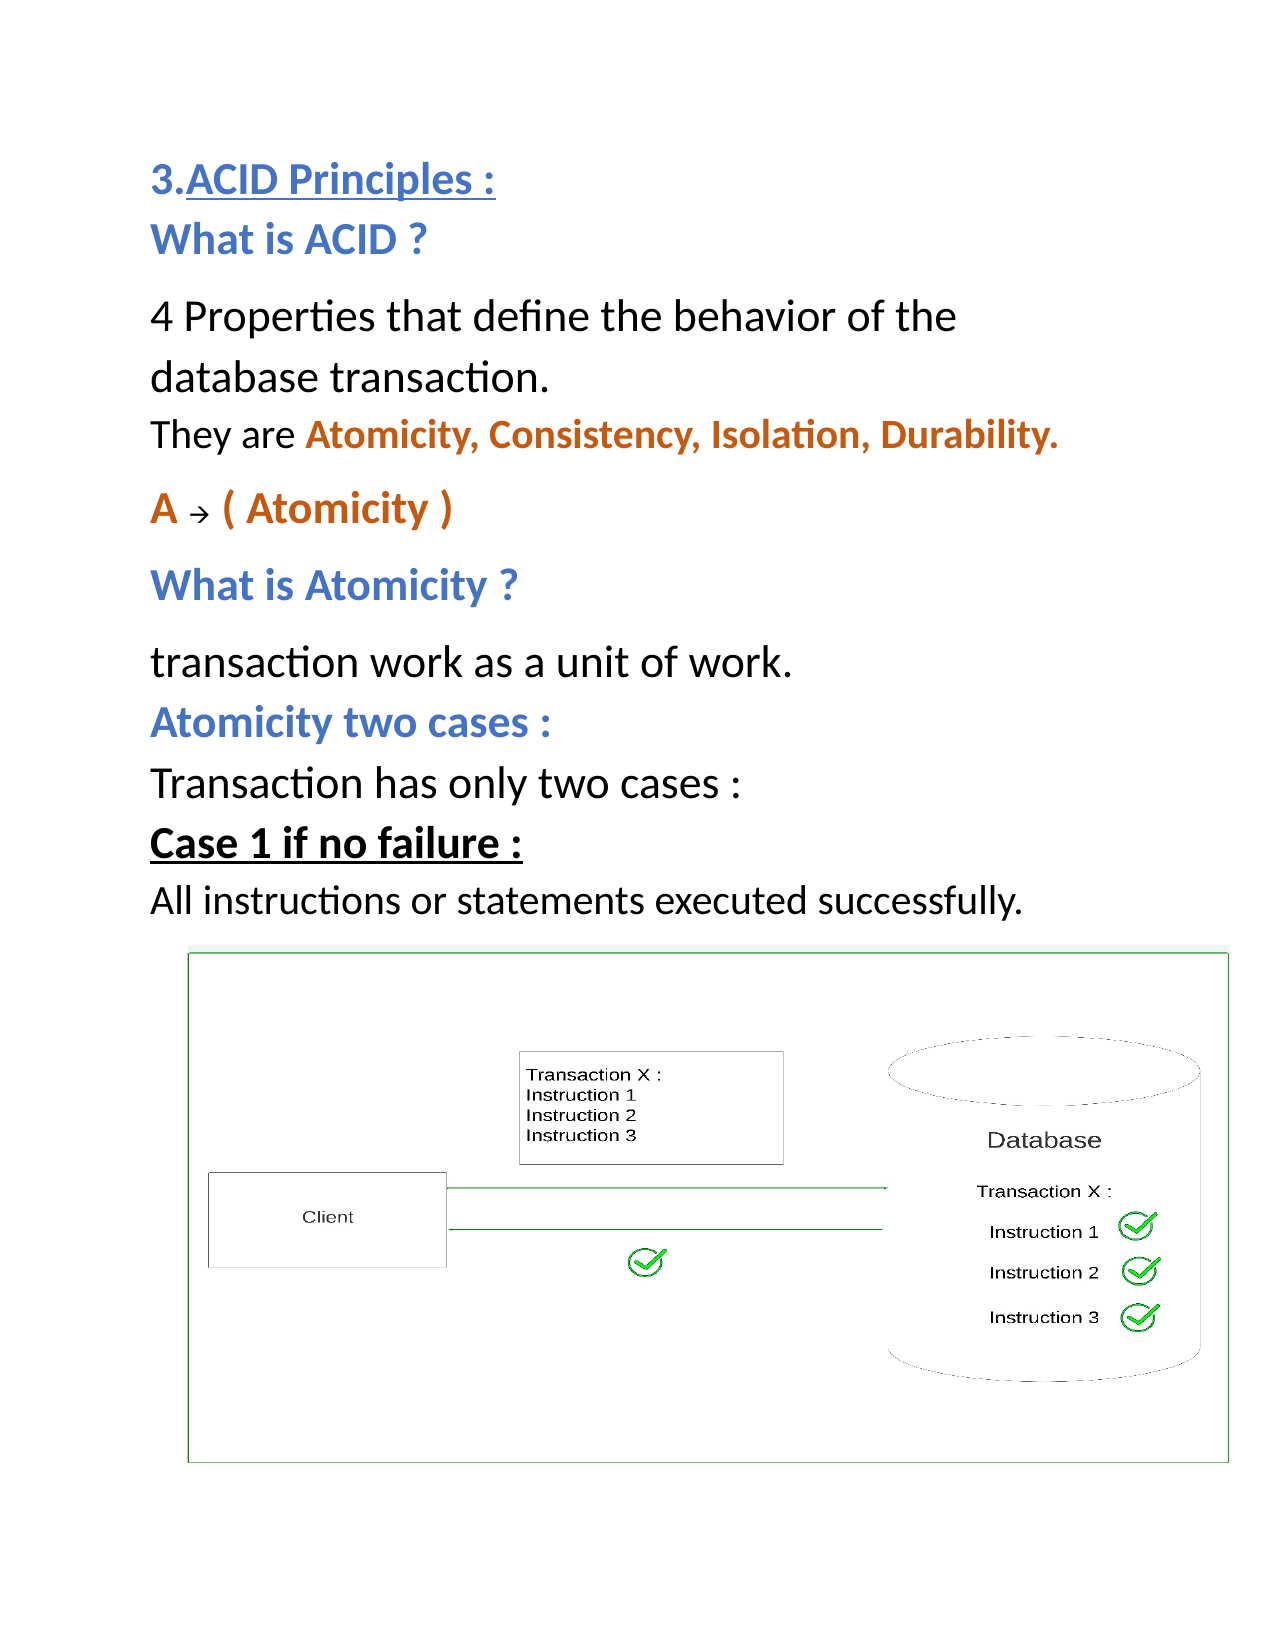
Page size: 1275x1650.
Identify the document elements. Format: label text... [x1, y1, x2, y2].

text 4 Properties that define the behavior of the database transaction. They are Atomicity, Consistency, Isolation, Durability. [150, 287, 1125, 458]
picture [187, 945, 1231, 1463]
text A ( Atomicity ) [150, 479, 1125, 535]
text 3.ACID Principles : What is ACID ? [150, 150, 1125, 266]
text What is Atomicity ? [150, 556, 1125, 612]
text transaction work as a unit of work. Atomicity two cases : Transaction has only two cases : Case 1 if no failure : All instructions or statements executed successfully. [150, 633, 1125, 925]
